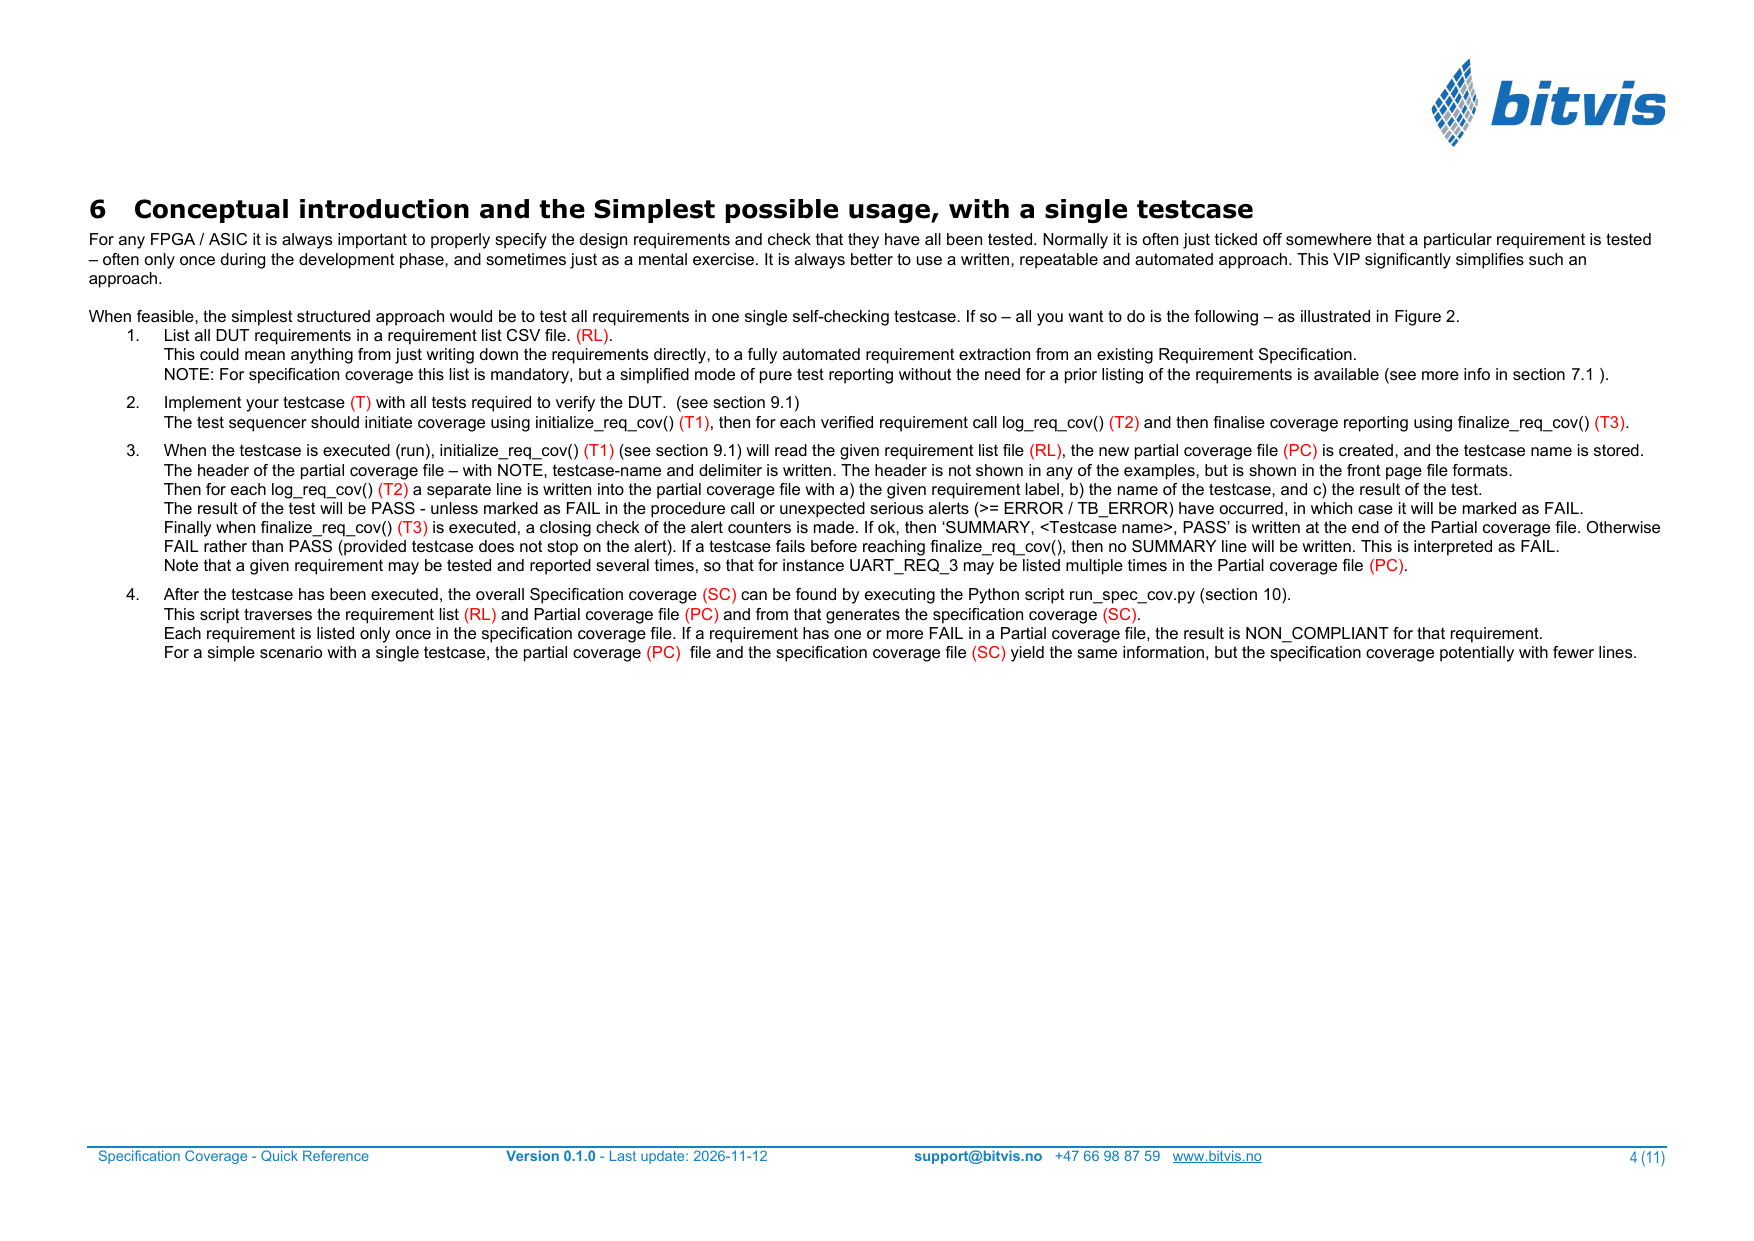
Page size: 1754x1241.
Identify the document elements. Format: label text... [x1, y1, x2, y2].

list Implement your testcase (T) with all tests required to verify the DUT. (see section 9.1) The test sequencer should initiate coverage using initialize_req_cov() (T1), then for each verified requirement call log_req_cov() (T2) and then finalise coverage reporting using finalize_req_cov() (T3). [126, 393, 1665, 432]
text For any FPGA / ASIC it is always important to properly specify the design requirements and check that they have all been tested. Normally it is often just ticked off somewhere that a particular requirement is tested – often only once during the development phase, and sometimes just as a mental exercise. It is always better to use a written, repeatable and automated approach. This VIP significantly simplifies such an approach. [88, 230, 1665, 288]
text When feasible, the simplest structured approach would be to test all requirements in one single self-checking testcase. If so – all you want to do is the following – as illustrated in Figure 1. [88, 307, 1665, 326]
list This script traverses the requirement list (RL) and Partial coverage file (PC) and from that generates the specification coverage (SC). Each requirement is listed only once in the specification coverage file. If a requirement has one or more FAIL in a Partial coverage file, the result is NON_COMPLIANT for that requirement. For a simple scenario with a single testcase, the partial coverage (PC) file and the specification coverage file (SC) yield the same information, but the specification coverage potentially with fewer lines. [163, 604, 1665, 662]
list When the testcase is executed (run), initialize_req_cov() (T1) (see section 9.1) will read the given requirement list file (RL), the new partial coverage file (PC) is created, and the testcase name is stored. The header of the partial coverage file – with NOTE, testcase-name and delimiter is written. The header is not shown in any of the examples, but is shown in the front page file formats. Then for each log_req_cov() (T2) a separate line is written into the partial coverage file with a) the given requirement label, b) the name of the testcase, and c) the result of the test. The result of the test will be PASS - unless marked as FAIL in the procedure call or unexpected serious alerts (>= ERROR / TB_ERROR) have occurred, in which case it will be marked as FAIL. Finally when finalize_req_cov() (T3) is executed, a closing check of the alert counters is made. If ok, then ‘SUMMARY, <Testcase name>, PASS’ is written at the end of the Partial coverage file. Otherwise FAIL rather than PASS (provided testcase does not stop on the alert). If a testcase fails before reaching finalize_req_cov(), then no SUMMARY line will be written. This is interpreted as FAIL. Note that a given requirement may be tested and reported several times, so that for instance UART_REQ_3 may be listed multiple times in the Partial coverage file (PC). [126, 441, 1665, 575]
list List all DUT requirements in a requirement list CSV file. (RL). This could mean anything from just writing down the requirements directly, to a fully automated requirement extraction from an existing Requirement Specification. NOTE: For specification coverage this list is mandatory, but a simplified mode of pure test reporting without the need for a prior listing of the requirements is available (see more info in section 7.1 ). [126, 326, 1665, 383]
list After the testcase has been executed, the overall Specification coverage (SC) can be found by executing the Python script run_spec_cov.py (section 10). [126, 585, 1665, 604]
subtitle Conceptual introduction and the Simplest possible usage, with a single testcase [88, 193, 1665, 224]
picture [1431, 59, 1666, 147]
